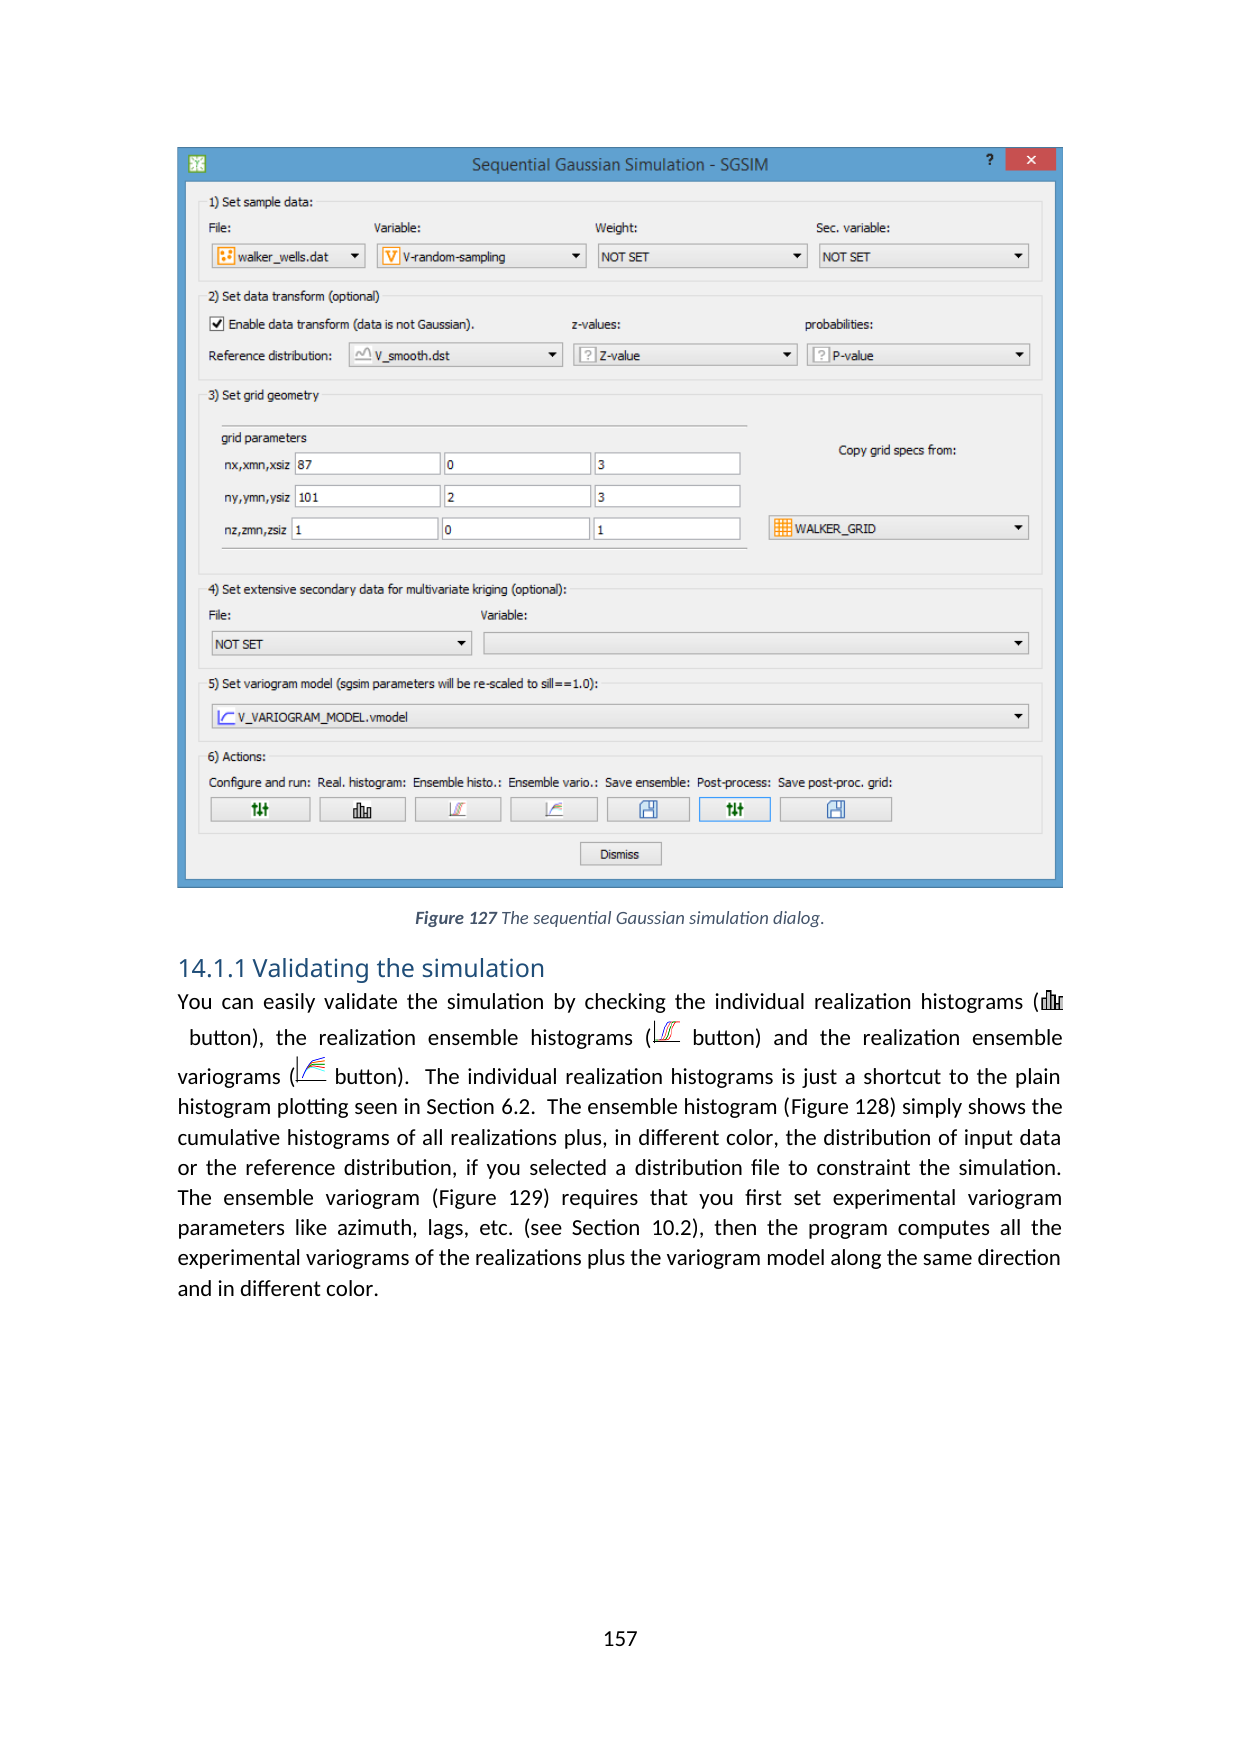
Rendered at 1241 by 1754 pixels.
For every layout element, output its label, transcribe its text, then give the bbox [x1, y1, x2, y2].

text Figure 127 The sequential Gaussian simulation dialog. [177, 907, 1063, 929]
picture [295, 1053, 327, 1085]
subtitle Validating the simulation [177, 950, 1063, 984]
picture [177, 147, 1063, 888]
picture [1041, 987, 1063, 1010]
text You can easily validate the simulation by checking the individual realization histograms ( button), the realization ensemble histograms ( button) and the realization ensemble variograms ( button). The individual realization histograms is just a shortcut to the plain histogram plotting seen in Section 6.2. The ensemble histogram (Figure 128) simply shows the cumulative histograms of all realizations plus, in different color, the distribution of input data or the reference distribution, if you selected a distribution file to constraint the simulation. The ensemble variogram (Figure 129) requires that you first set experimental variogram parameters like azimuth, lags, etc. (see Section 10.2), then the program computes all the experimental variograms of the realizations plus the variogram model along the same direction and in different color. [177, 987, 1063, 1302]
picture [652, 1017, 681, 1046]
